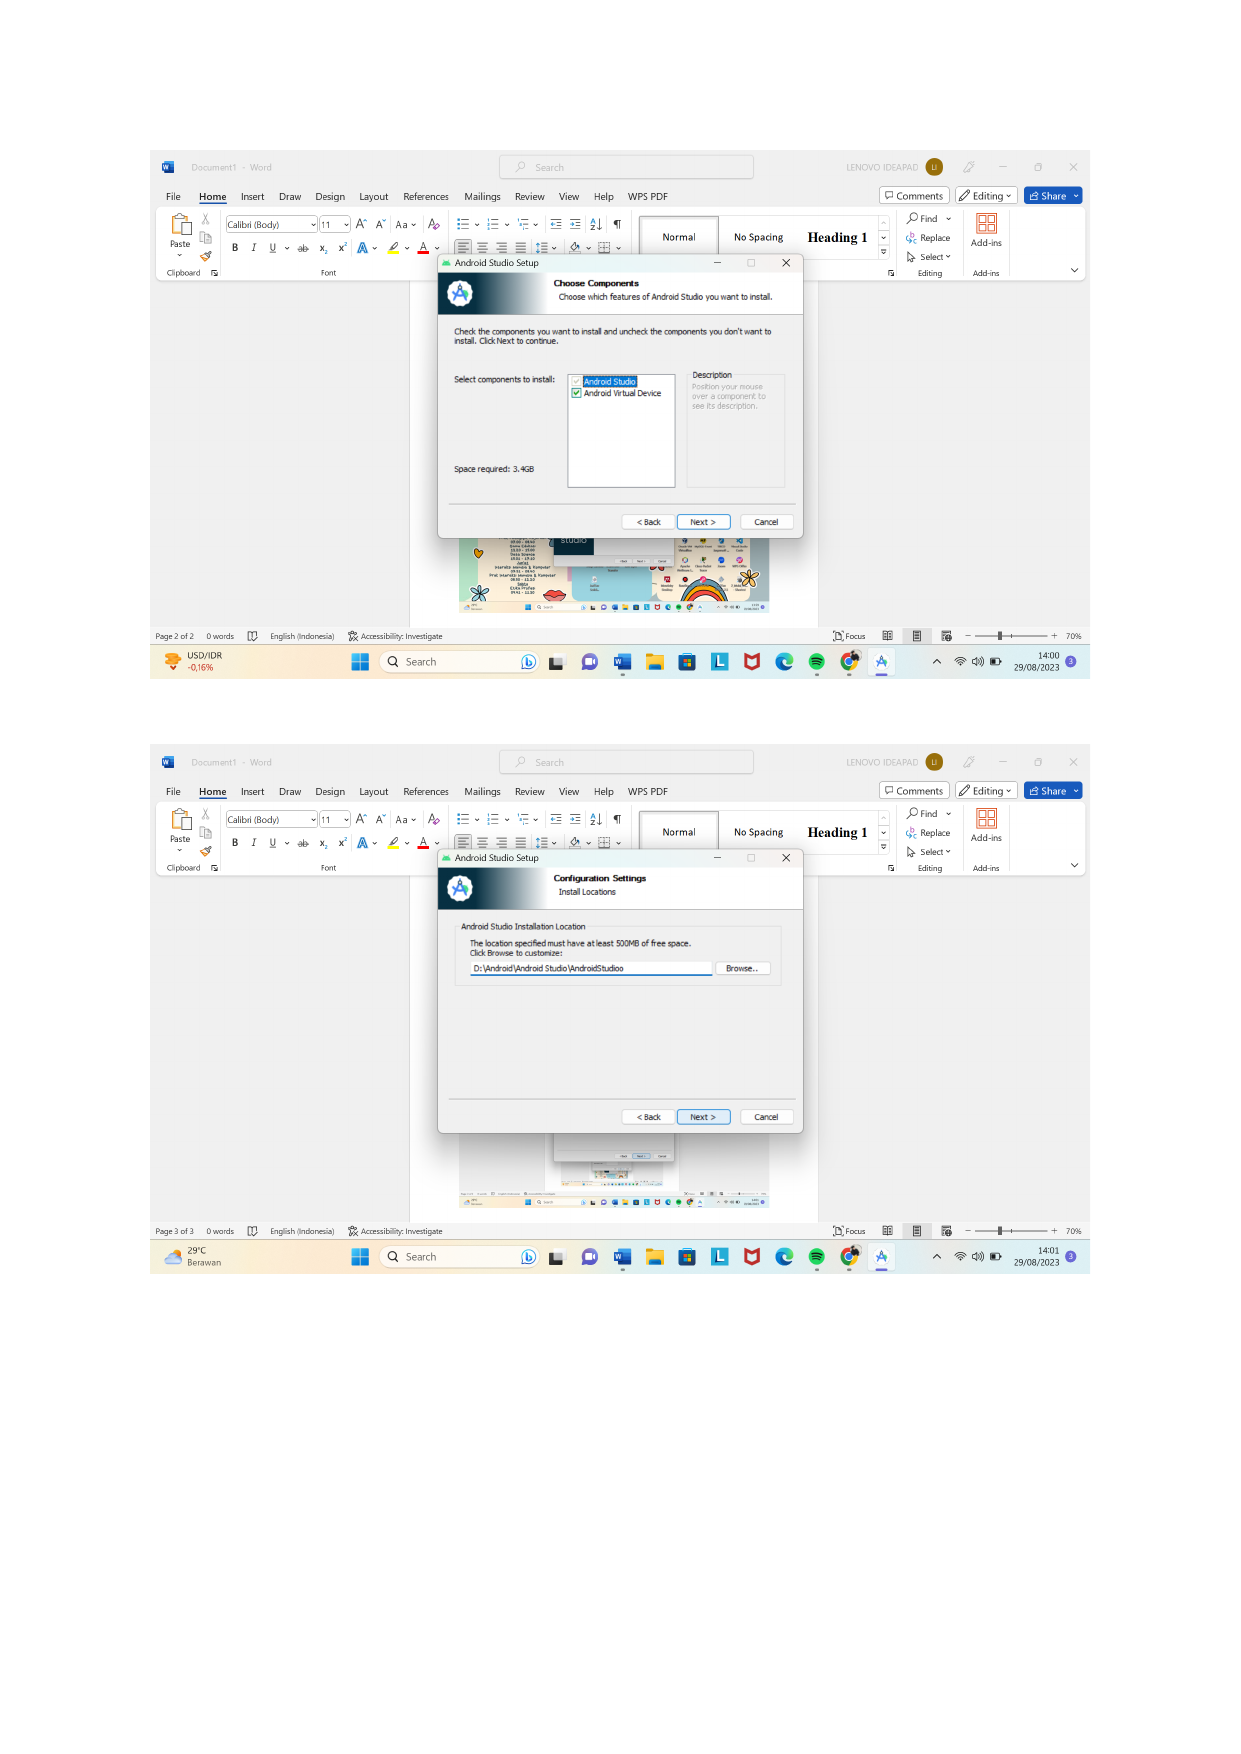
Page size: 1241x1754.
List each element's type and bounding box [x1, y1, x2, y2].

picture [150, 744, 1091, 1274]
picture [150, 150, 1091, 679]
